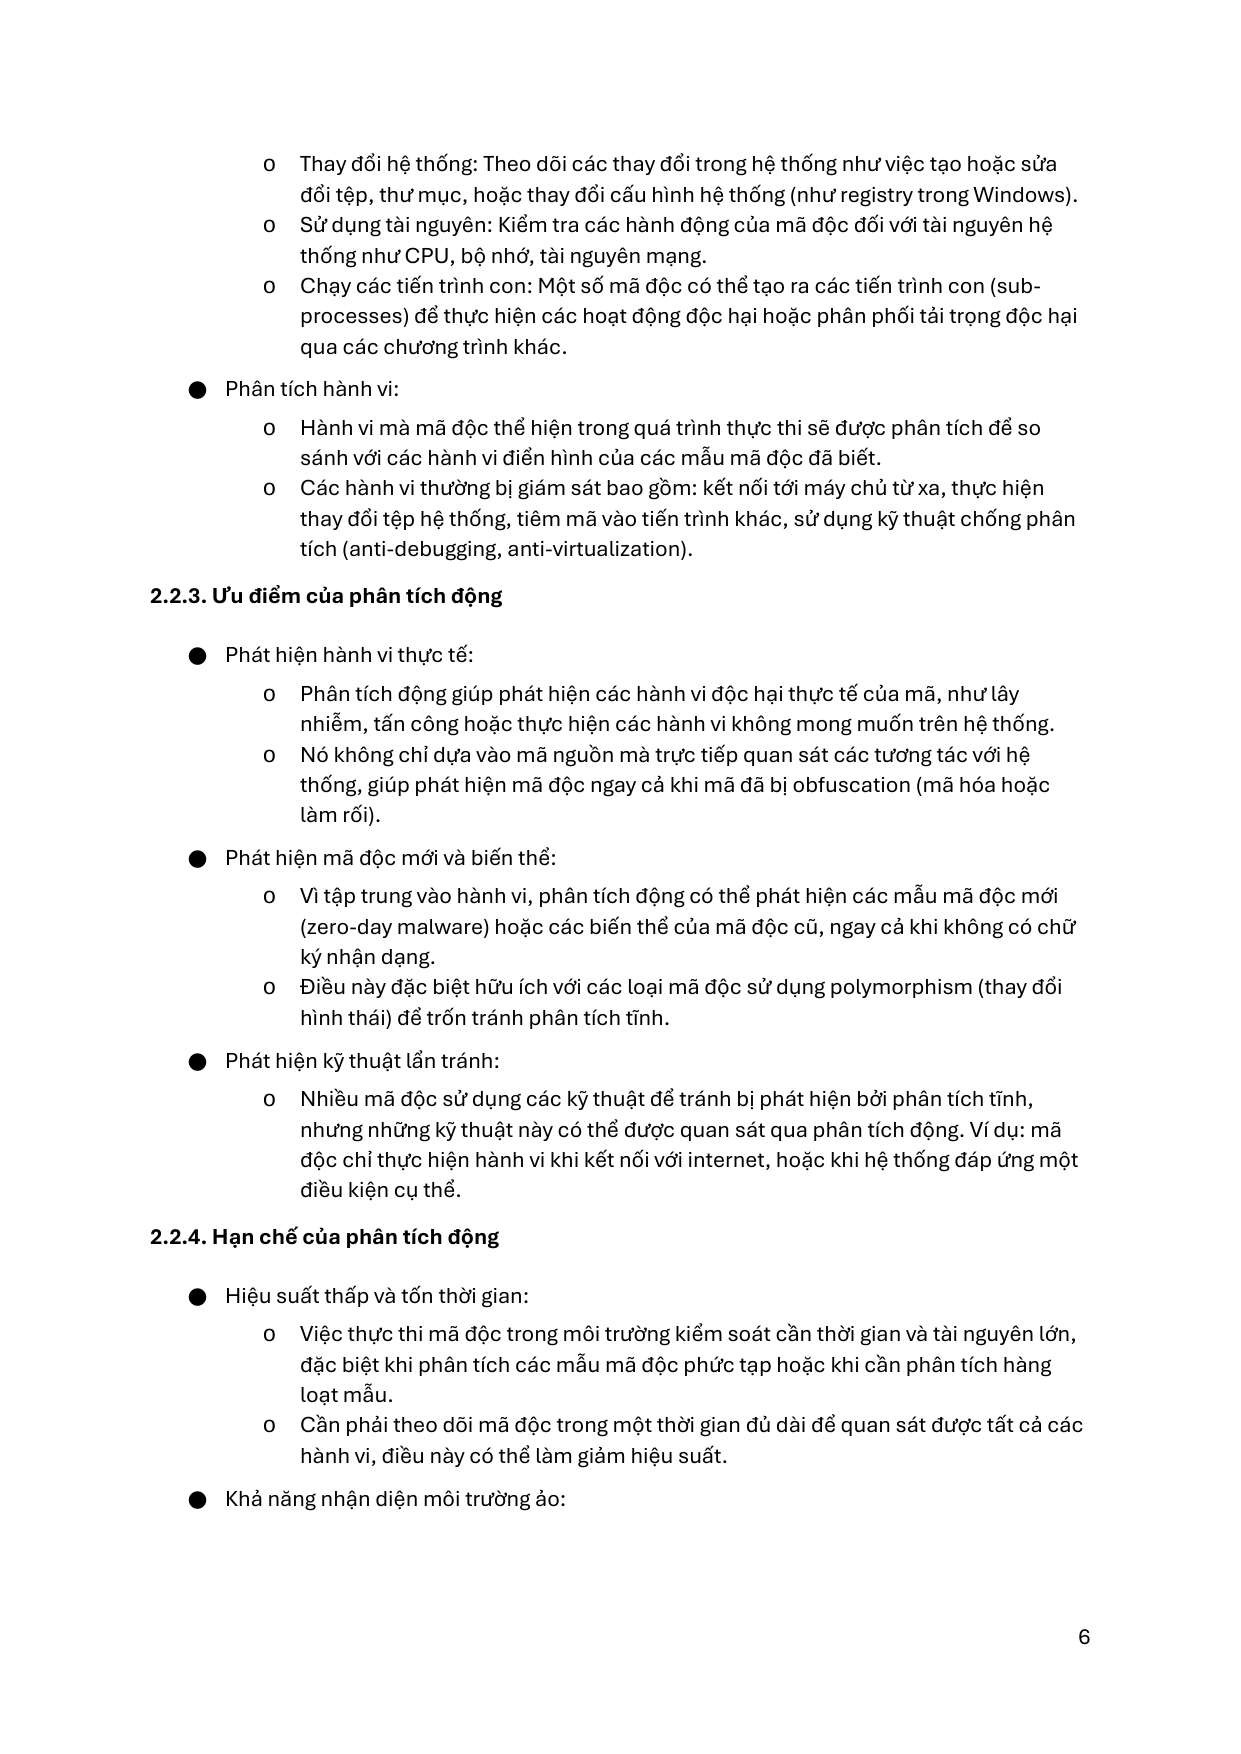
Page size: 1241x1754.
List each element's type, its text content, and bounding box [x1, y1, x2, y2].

list Phát hiện mã độc mới và biến thể: [187, 831, 1090, 878]
list Cần phải theo dõi mã độc trong một thời gian đủ dài để quan sát được tất cả các hành vi, điều này có thể làm giảm hiệu suất. [262, 1411, 1090, 1470]
list Việc thực thi mã độc trong môi trường kiểm soát cần thời gian và tài nguyên lớn, đặc biệt khi phân tích các mẫu mã độc phức tạp hoặc khi cần phân tích hàng loạt mẫu. [262, 1320, 1090, 1409]
list Các hành vi thường bị giám sát bao gồm: kết nối tới máy chủ từ xa, thực hiện thay đổi tệp hệ thống, tiêm mã vào tiến trình khác, sử dụng kỹ thuật chống phân tích (anti-debugging, anti-virtualization). [262, 474, 1090, 563]
list Sử dụng tài nguyên: Kiểm tra các hành động của mã độc đối với tài nguyên hệ thống như CPU, bộ nhớ, tài nguyên mạng. [262, 211, 1090, 269]
list Phân tích hành vi: [187, 363, 1090, 410]
list Nó không chỉ dựa vào mã nguồn mà trực tiếp quan sát các tương tác với hệ thống, giúp phát hiện mã độc ngay cả khi mã đã bị obfuscation (mã hóa hoặc làm rối). [262, 740, 1090, 829]
list Phân tích động giúp phát hiện các hành vi độc hại thực tế của mã, như lây nhiễm, tấn công hoặc thực hiện các hành vi không mong muốn trên hệ thống. [262, 679, 1090, 738]
list Hành vi mà mã độc thể hiện trong quá trình thực thi sẽ được phân tích để so sánh với các hành vi điển hình của các mẫu mã độc đã biết. [262, 413, 1090, 472]
list Điều này đặc biệt hữu ích với các loại mã độc sử dụng polymorphism (thay đổi hình thái) để trốn tránh phân tích tĩnh. [262, 973, 1090, 1032]
text 2.2.4. Hạn chế của phân tích động [150, 1223, 1090, 1251]
text 2.2.3. Ưu điểm của phân tích động [150, 582, 1090, 610]
list Thay đổi hệ thống: Theo dõi các thay đổi trong hệ thống như việc tạo hoặc sửa đổi tệp, thư mục, hoặc thay đổi cấu hình hệ thống (như registry trong Windows). [262, 150, 1090, 209]
list Chạy các tiến trình con: Một số mã độc có thể tạo ra các tiến trình con (sub-processes) để thực hiện các hoạt động độc hại hoặc phân phối tải trọng độc hại qua các chương trình khác. [262, 272, 1090, 361]
list Nhiều mã độc sử dụng các kỹ thuật để tránh bị phát hiện bởi phân tích tĩnh, nhưng những kỹ thuật này có thể được quan sát qua phân tích động. Ví dụ: mã độc chỉ thực hiện hành vi khi kết nối với internet, hoặc khi hệ thống đáp ứng một điều kiện cụ thể. [262, 1085, 1090, 1204]
list Vì tập trung vào hành vi, phân tích động có thể phát hiện các mẫu mã độc mới (zero-day malware) hoặc các biến thể của mã độc cũ, ngay cả khi không có chữ ký nhận dạng. [262, 882, 1090, 971]
list Khả năng nhận diện môi trường ảo: [187, 1472, 1090, 1519]
